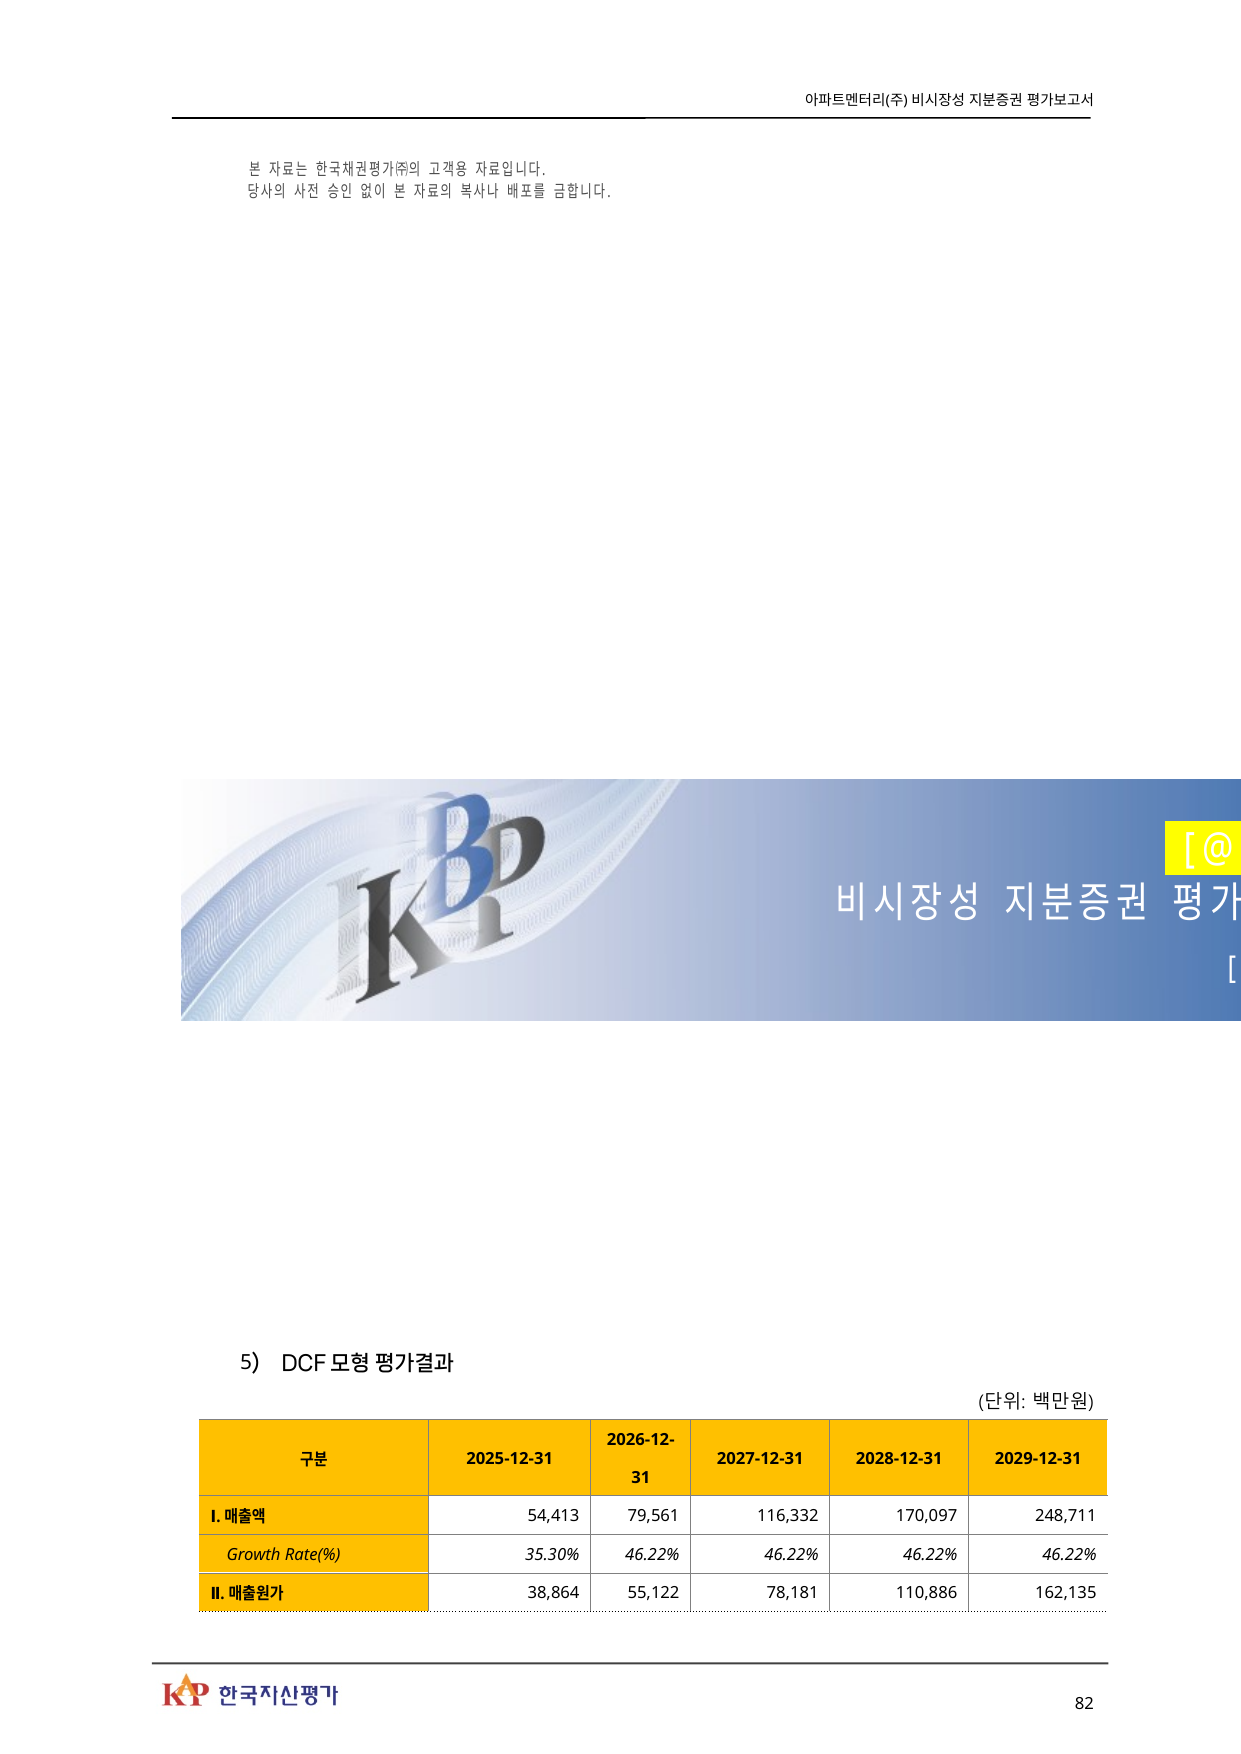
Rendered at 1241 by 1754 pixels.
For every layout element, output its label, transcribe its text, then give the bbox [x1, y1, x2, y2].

text (단위: 백만원) [281, 1382, 1094, 1419]
list DCF모형 평가결과 [240, 1344, 1094, 1382]
table_cell 46.22% [691, 1535, 829, 1572]
table_header 구분 [199, 1420, 428, 1495]
table_header 2026-12-31 [591, 1420, 690, 1495]
table_header 2025-12-31 [429, 1420, 590, 1495]
table_cell 170,097 [830, 1496, 968, 1534]
table_cell 110,886 [830, 1574, 968, 1611]
table_cell 55,122 [591, 1574, 690, 1611]
table_cell 162,135 [969, 1574, 1107, 1611]
table_cell 46.22% [591, 1535, 690, 1572]
table_cell 78,181 [691, 1574, 829, 1611]
table_cell 38,864 [429, 1574, 590, 1611]
table_cell Growth Rate(%) [199, 1535, 428, 1572]
table_header 2029-12-31 [969, 1420, 1107, 1495]
table_cell 248,711 [969, 1496, 1107, 1534]
table_cell 46.22% [969, 1535, 1107, 1572]
table_header 2027-12-31 [691, 1420, 829, 1495]
table_cell 116,332 [691, 1496, 829, 1534]
table_cell 79,561 [591, 1496, 690, 1534]
table_header 2028-12-31 [830, 1420, 968, 1495]
table_cell 46.22% [830, 1535, 968, 1572]
picture [155, 1669, 345, 1714]
table_cell 54,413 [429, 1496, 590, 1534]
table_cell Ⅰ. 매출액 [199, 1496, 428, 1534]
table_cell 35.30% [429, 1535, 590, 1572]
table_cell Ⅱ. 매출원가 [199, 1574, 428, 1611]
